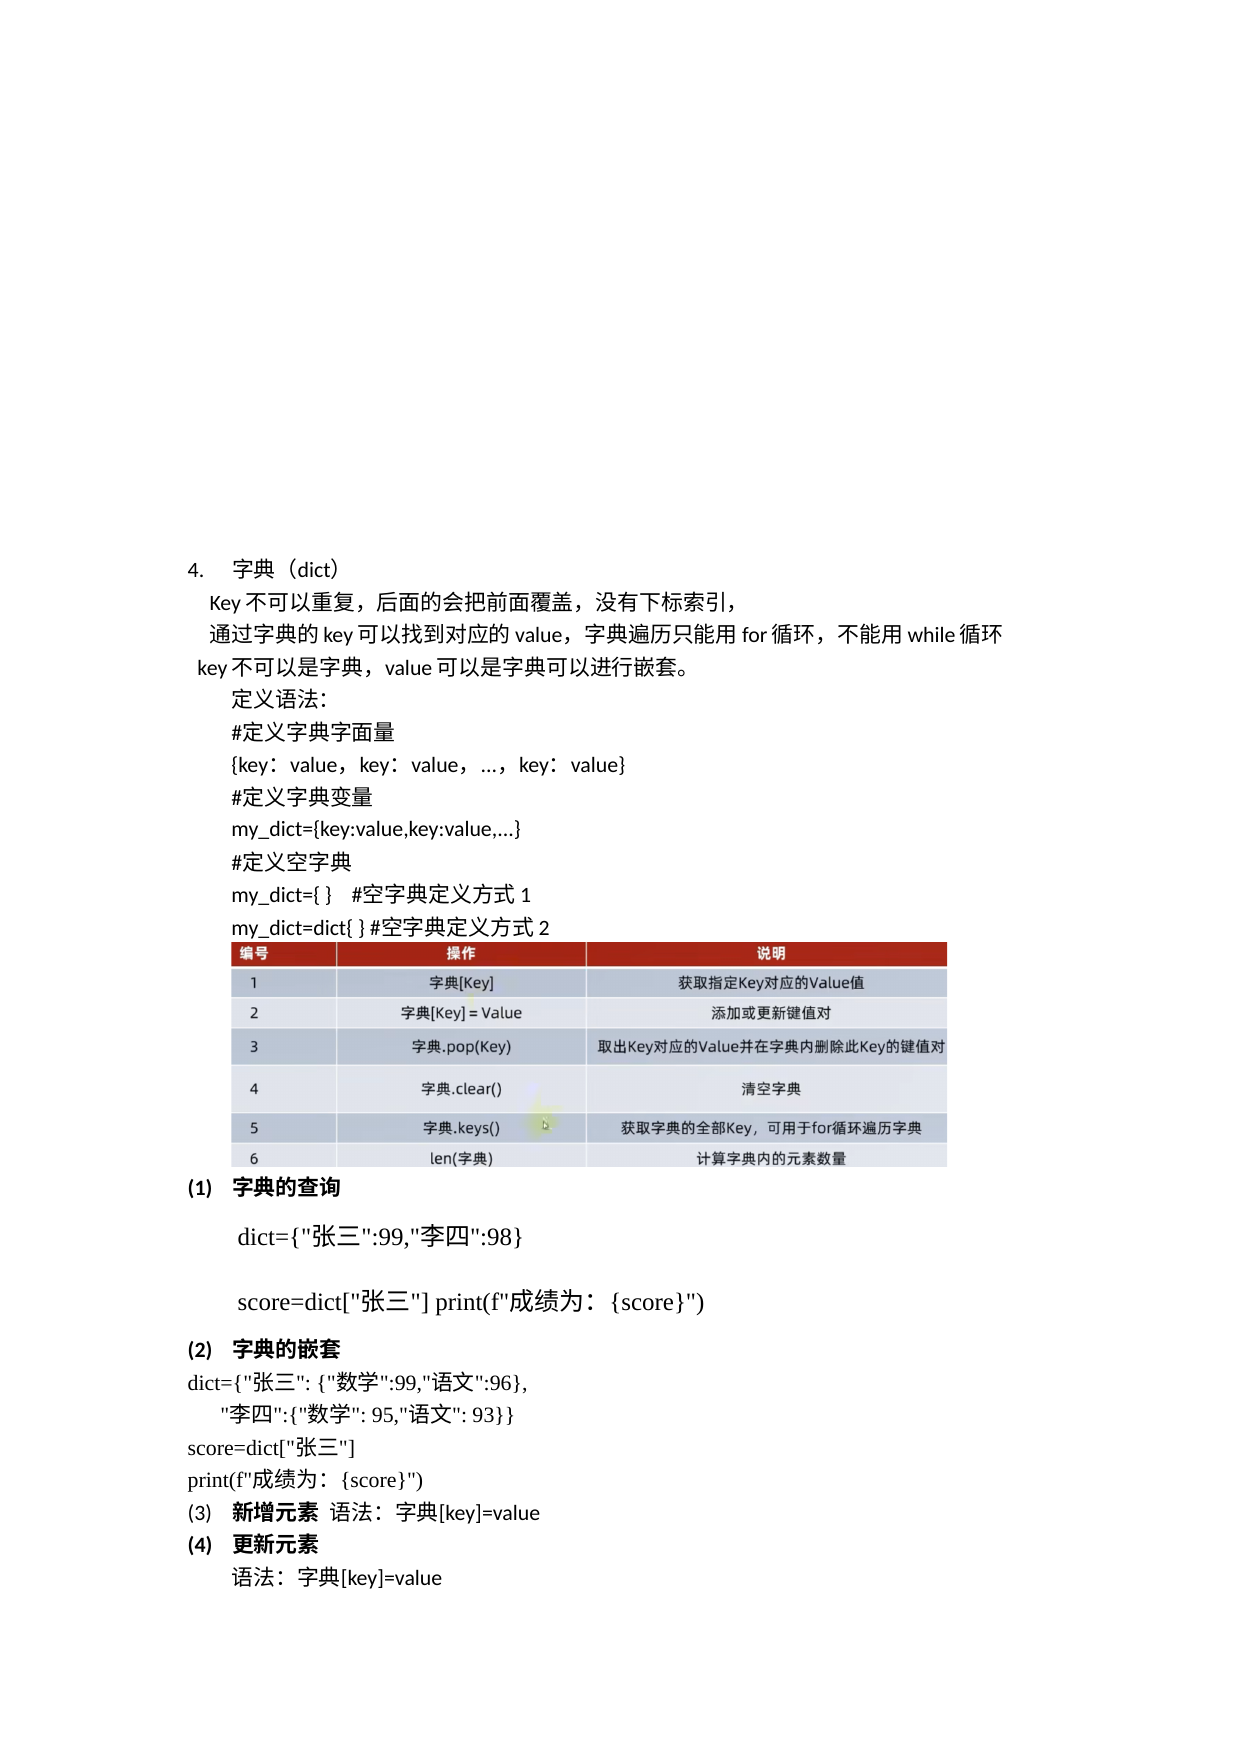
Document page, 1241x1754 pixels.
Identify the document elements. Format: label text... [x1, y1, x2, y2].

list 通过字典的key可以找到对应的value，字典遍历只能用for循环，不能用while循环 [187, 617, 1053, 649]
text dict={"张三": {"数学":99,"语文":96}, "李四":{"数学": 95,"语文": 93}} score=dict["张三"] print(f"成绩为：{score}") [187, 1364, 1053, 1494]
list {key：value，key：value，...，key：value} [187, 747, 1053, 779]
list 新增元素 语法：字典[key]=value [187, 1494, 1053, 1527]
list my_dict=dict{ } #空字典定义方式2 [187, 909, 1053, 942]
list #定义字典变量 [187, 779, 1053, 812]
picture [231, 942, 948, 1167]
list my_dict={key:value,key:value,...} [187, 812, 1053, 844]
list 更新元素 [187, 1527, 1053, 1559]
list key不可以是字典，value可以是字典可以进行嵌套。 [187, 649, 1053, 682]
list 语法：字典[key]=value [187, 1559, 1053, 1592]
list #定义字典字面量 [187, 714, 1053, 747]
list my_dict={ } #空字典定义方式1 [187, 877, 1053, 909]
list 字典的嵌套 [187, 1332, 1053, 1364]
list 字典的查询 [187, 1169, 1053, 1202]
text dict={"张三":99,"李四":98} [237, 1202, 1053, 1267]
list 定义语法： [187, 682, 1053, 714]
list #定义空字典 [187, 844, 1053, 877]
list Key不可以重复，后面的会把前面覆盖，没有下标索引， [187, 584, 1053, 617]
list 字典（dict） [187, 552, 1053, 584]
text score=dict["张三"] print(f"成绩为：{score}") [237, 1267, 1053, 1332]
